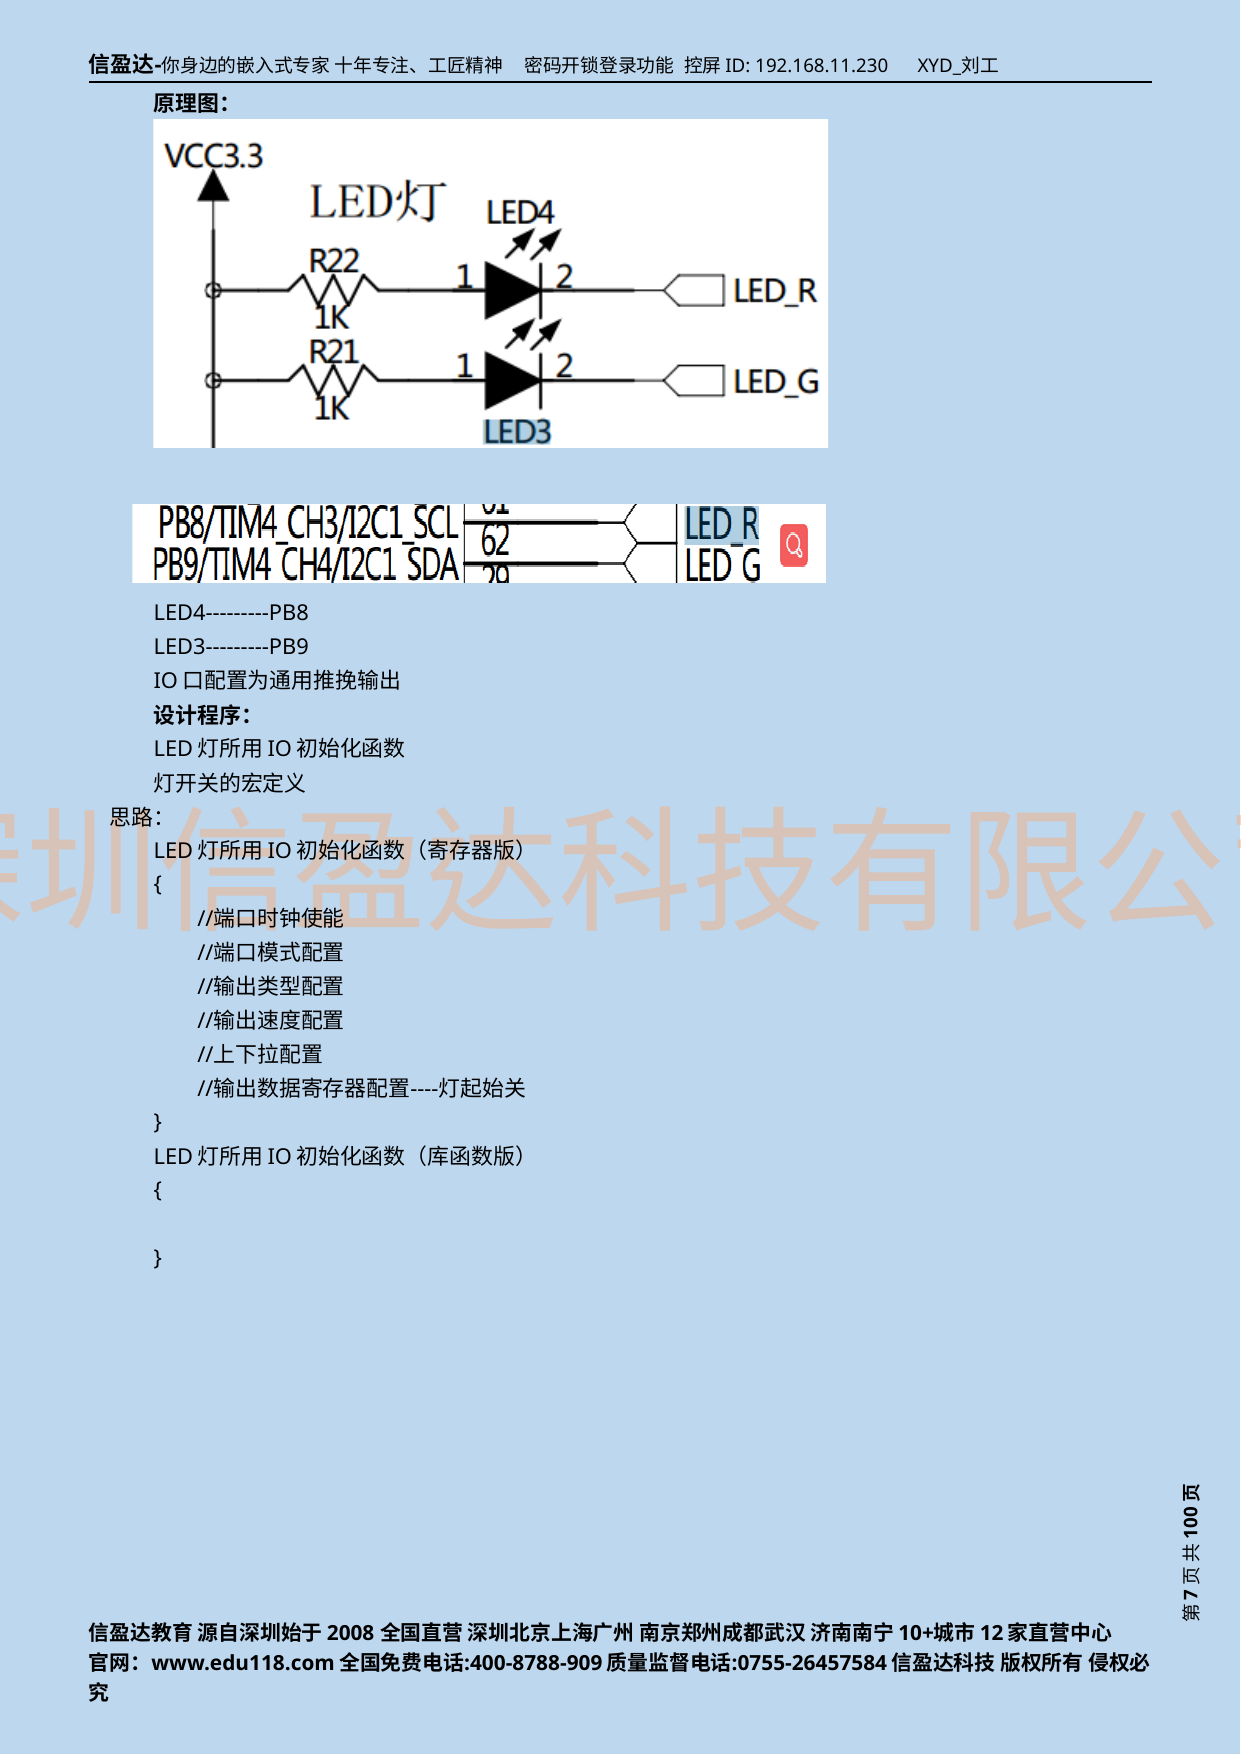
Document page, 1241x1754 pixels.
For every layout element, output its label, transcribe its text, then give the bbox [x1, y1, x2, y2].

text LED3---------PB9 [132, 628, 1152, 662]
text LED灯所用IO初始化函数（寄存器版） [132, 832, 1152, 866]
text LED灯所用IO初始化函数（库函数版） [132, 1138, 1152, 1172]
text 原理图： [132, 85, 1152, 119]
text LED灯所用IO初始化函数 [132, 730, 1152, 764]
text LED4---------PB8 [132, 594, 1152, 628]
picture [132, 504, 826, 583]
text } [132, 1104, 1152, 1138]
text //端口模式配置 [176, 934, 1152, 968]
text IO口配置为通用推挽输出 [132, 662, 1152, 696]
text //输出数据寄存器配置----灯起始关 [176, 1070, 1152, 1104]
text } [132, 1240, 1152, 1274]
text 灯开关的宏定义 [132, 764, 1152, 798]
text { [132, 866, 1152, 900]
text //端口时钟使能 [176, 900, 1152, 934]
text //输出速度配置 [176, 1002, 1152, 1036]
text 设计程序： [132, 696, 1152, 730]
text //输出类型配置 [176, 968, 1152, 1002]
text //上下拉配置 [176, 1036, 1152, 1070]
text 思路： [89, 798, 1152, 832]
picture [153, 119, 829, 448]
text { [132, 1172, 1152, 1206]
